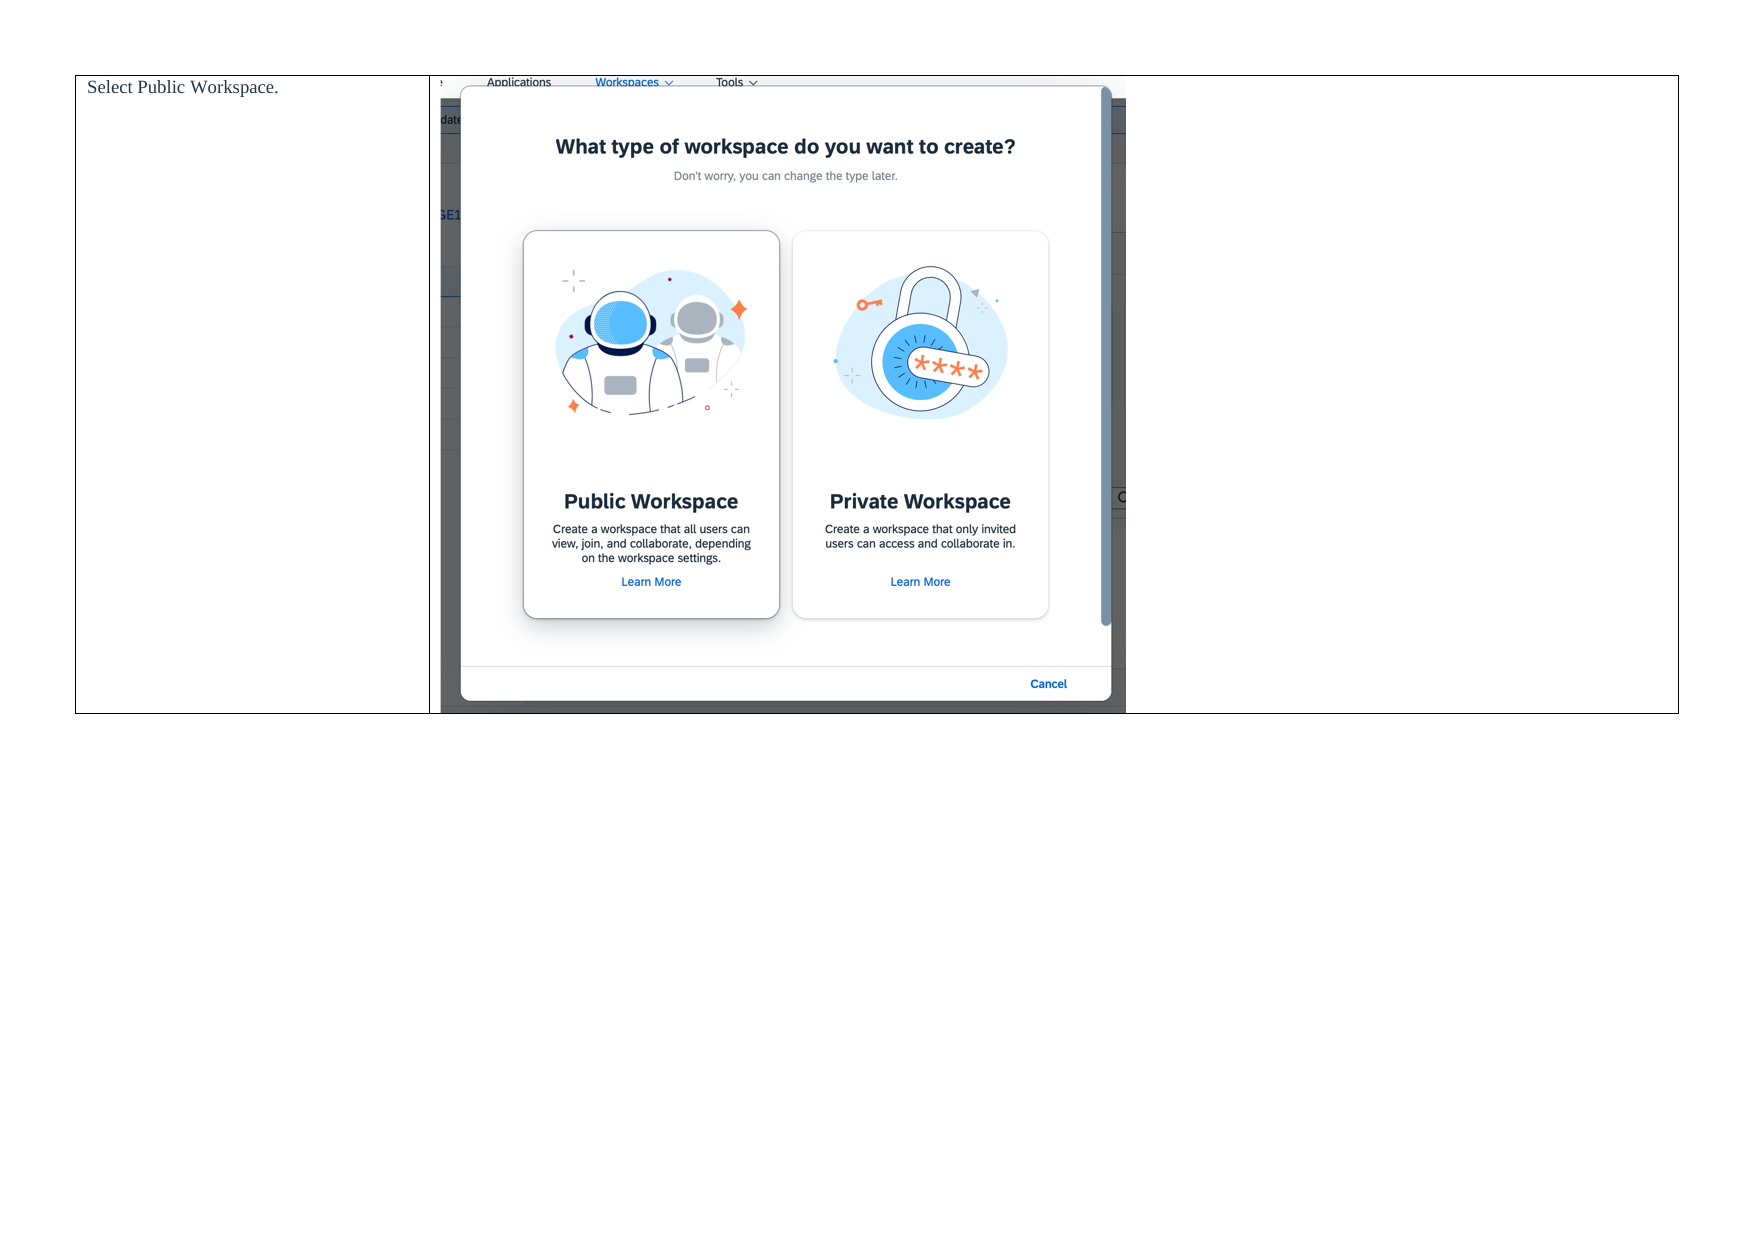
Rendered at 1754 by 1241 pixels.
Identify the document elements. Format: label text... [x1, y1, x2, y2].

picture [440, 76, 1126, 713]
table_cell Select Public Workspace. [76, 76, 429, 713]
table_cell [430, 76, 440, 713]
table_cell [1126, 76, 1678, 713]
